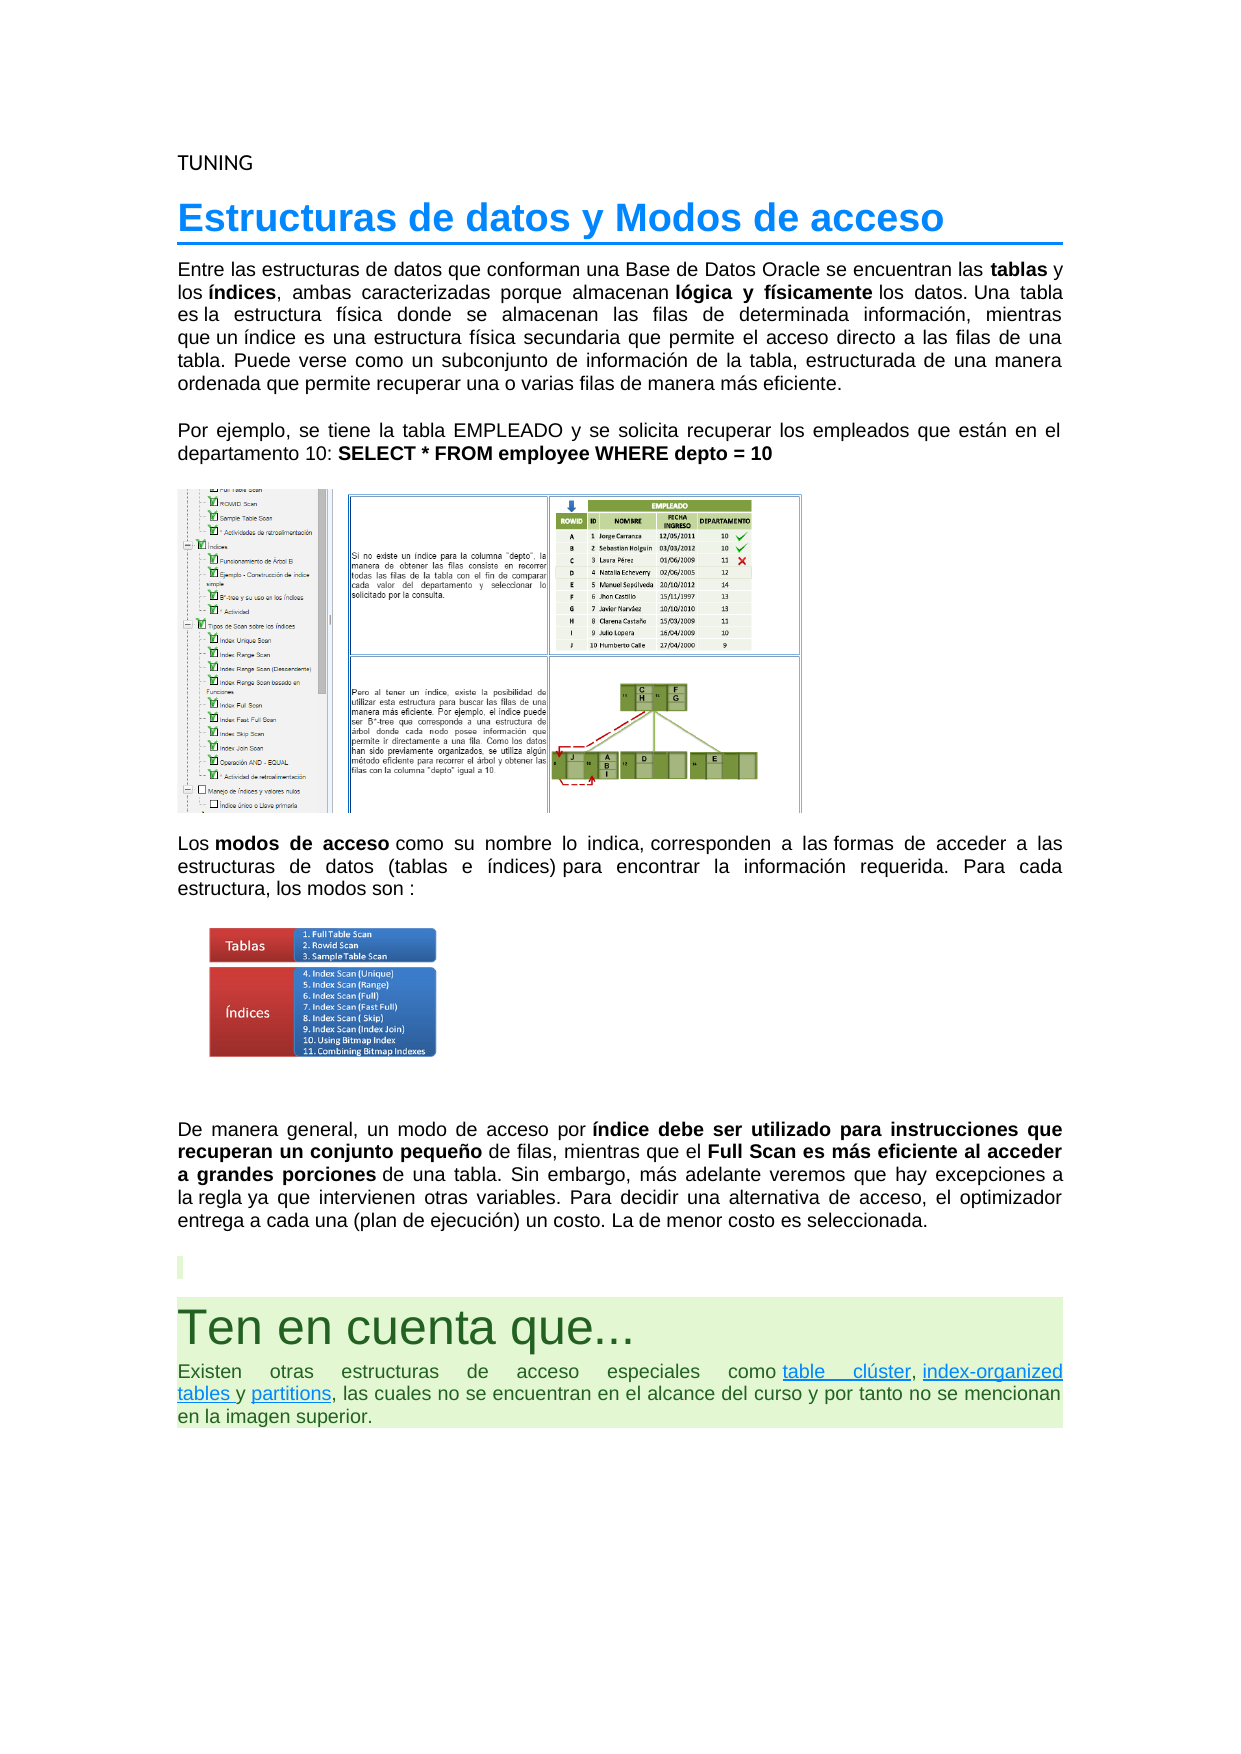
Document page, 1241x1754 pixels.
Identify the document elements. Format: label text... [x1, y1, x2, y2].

text Los modos de acceso como su nombre lo indica, corresponden a las formas de acceder a las estructuras de datos (tablas e índices) para encontrar la información requerida. Para cada estructura, los modos son : [177, 832, 1063, 900]
text Entre las estructuras de datos que conforman una Base de Datos Oracle se encuentran las tablas y los índices, ambas caracterizadas porque almacenan lógica y físicamente los datos. Una tabla es la estructura física donde se almacenan las filas de determinada información, mientras que un índice es una estructura física secundaria que permite el acceso directo a las filas de una tabla. Puede verse como un subconjunto de información de la tabla, estructurada de una manera ordenada que permite recuperar una o varias filas de manera más eficiente. [177, 258, 1063, 394]
text TUNING [177, 148, 1063, 176]
subtitle Ten en cuenta que... [177, 1297, 1063, 1355]
text De manera general, un modo de acceso por índice debe ser utilizado para instrucciones que recuperan un conjunto pequeño de filas, mientras que el Full Scan es más eficiente al acceder a grandes porciones de una tabla. Sin embargo, más adelante veremos que hay excepciones a la regla ya que intervienen otras variables. Para decidir una alternativa de acceso, el optimizador entrega a cada una (plan de ejecución) un costo. La de menor costo es seleccionada. [177, 1118, 1063, 1231]
text Por ejemplo, se tiene la tabla EMPLEADO y se solicita recuperar los empleados que están en el departamento 10: SELECT * FROM employee WHERE depto = 10 [177, 419, 1063, 464]
picture [177, 925, 474, 1064]
picture [177, 489, 815, 813]
text Existen otras estructuras de acceso especiales como table clúster, index-organized tables y partitions, las cuales no se encuentran en el alcance del curso y por tanto no se mencionan en la imagen superior. [177, 1359, 1063, 1428]
text Estructuras de datos y Modos de acceso [177, 194, 1063, 242]
